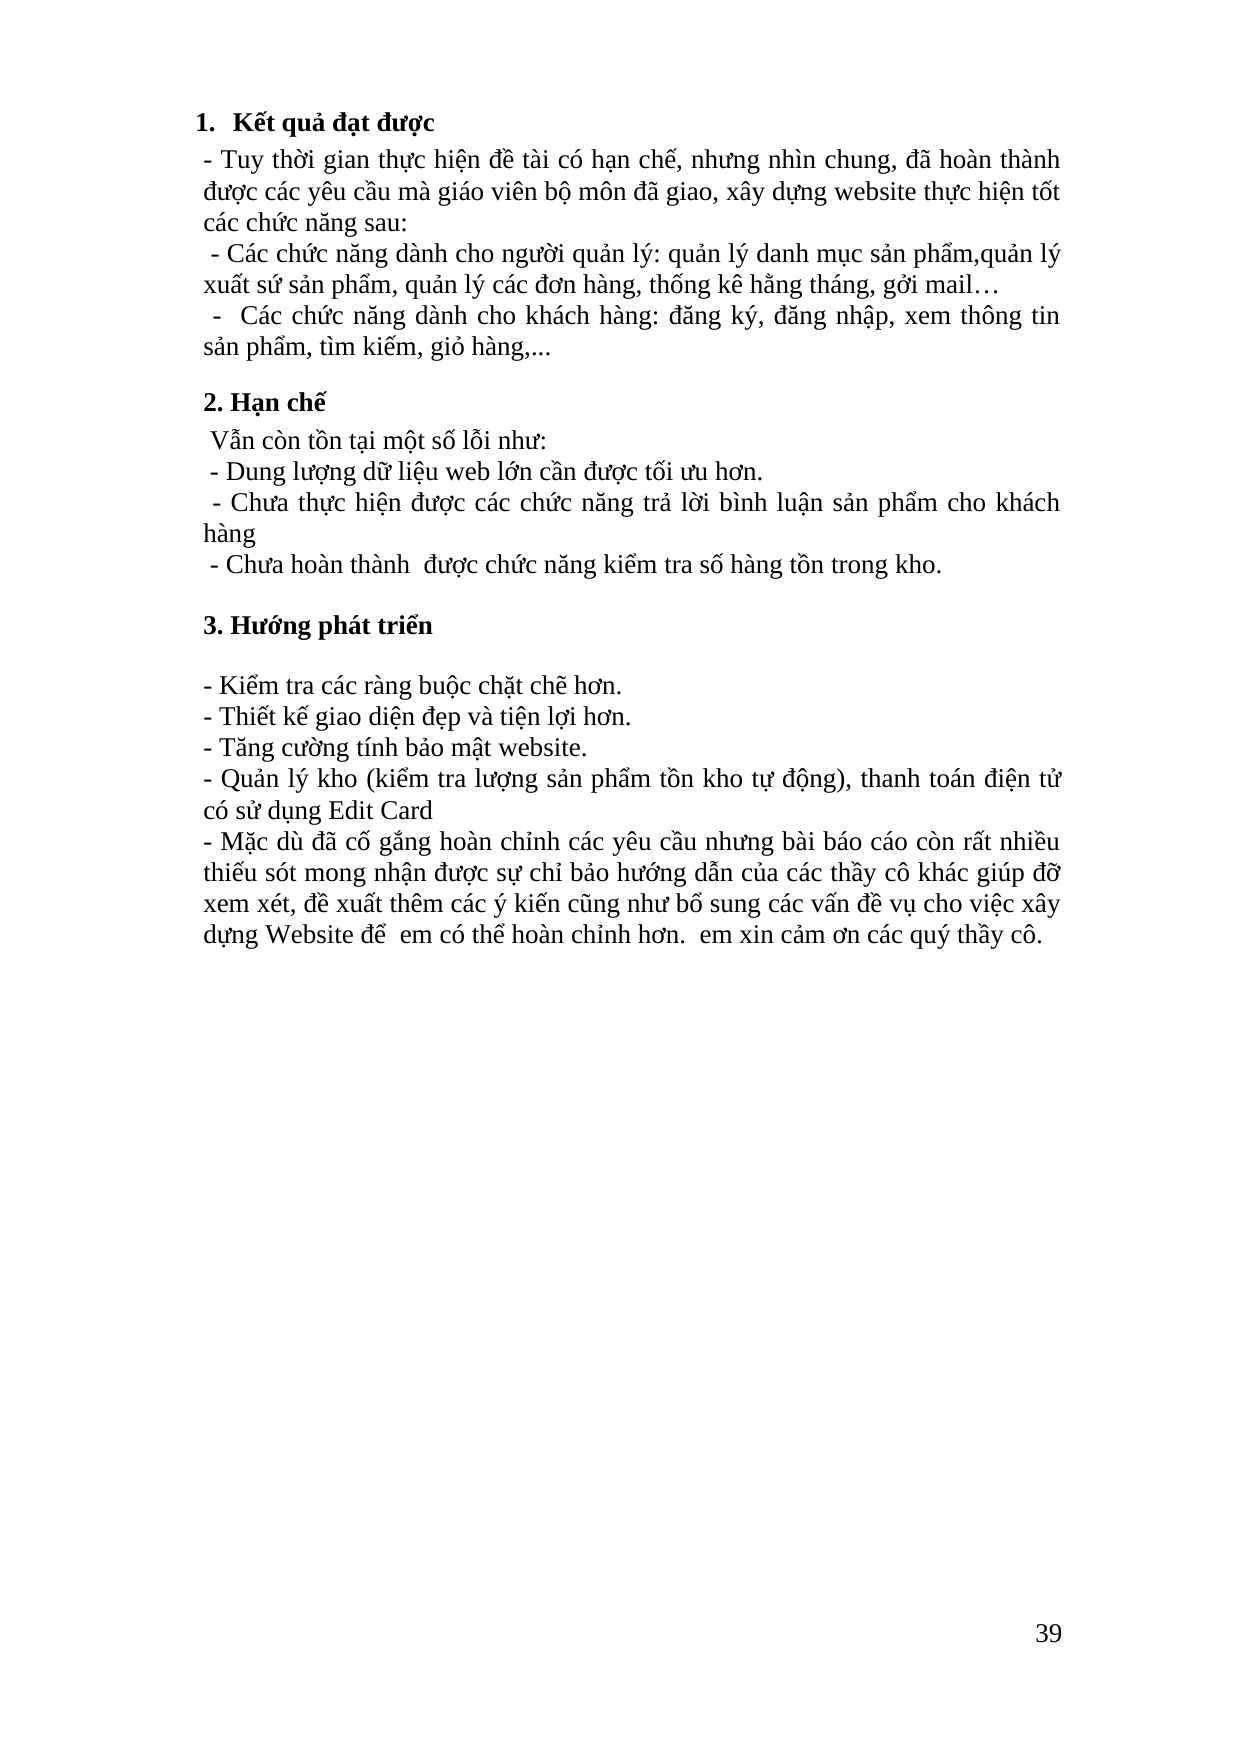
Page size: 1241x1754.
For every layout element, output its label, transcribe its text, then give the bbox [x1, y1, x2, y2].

text - Các chức năng dành cho khách hàng: đăng ký, đăng nhập, xem thông tin sản phẩm, tìm kiếm, giỏ hàng,... [203, 299, 1062, 362]
text - Kiểm tra các ràng buộc chặt chẽ hơn. [203, 669, 1062, 700]
text - Chưa thực hiện được các chức năng trả lời bình luận sản phẩm cho khách hàng [203, 486, 1062, 548]
text Vẫn còn tồn tại một số lỗi như: [203, 424, 1062, 455]
text - Mặc dù đã cố gắng hoàn chỉnh các yêu cầu nhưng bài báo cáo còn rất nhiều thiếu sót mong nhận được sự chỉ bảo hướng dẫn của các thầy cô khác giúp đỡ xem xét, đề xuất thêm các ý kiến cũng như bổ sung các vấn đề vụ cho việc xây dựng Website để em có thể hoàn chỉnh hơn. em xin cảm ơn các quý thầy cô. [203, 825, 1062, 949]
text - Tuy thời gian thực hiện đề tài có hạn chế, nhưng nhìn chung, đã hoàn thành được các yêu cầu mà giáo viên bộ môn đã giao, xây dựng website thực hiện tốt các chức năng sau: [203, 143, 1062, 237]
subtitle 2. Hạn chế [203, 387, 1062, 418]
subtitle Kết quả đạt được [195, 106, 1062, 137]
text - Các chức năng dành cho người quản lý: quản lý danh mục sản phẩm,quản lý xuất sứ sản phẩm, quản lý các đơn hàng, thống kê hằng tháng, gởi mail… [203, 237, 1062, 299]
subtitle 3. Hướng phát triển [203, 609, 1062, 640]
text - Quản lý kho (kiểm tra lượng sản phẩm tồn kho tự động), thanh toán điện tử có sử dụng Edit Card [203, 763, 1062, 825]
text - Chưa hoàn thành được chức năng kiểm tra số hàng tồn trong kho. [203, 548, 1062, 580]
text - Dung lượng dữ liệu web lớn cần được tối ưu hơn. [203, 455, 1062, 486]
text - Tăng cường tính bảo mật website. [203, 731, 1062, 763]
text - Thiết kế giao diện đẹp và tiện lợi hơn. [203, 700, 1062, 731]
